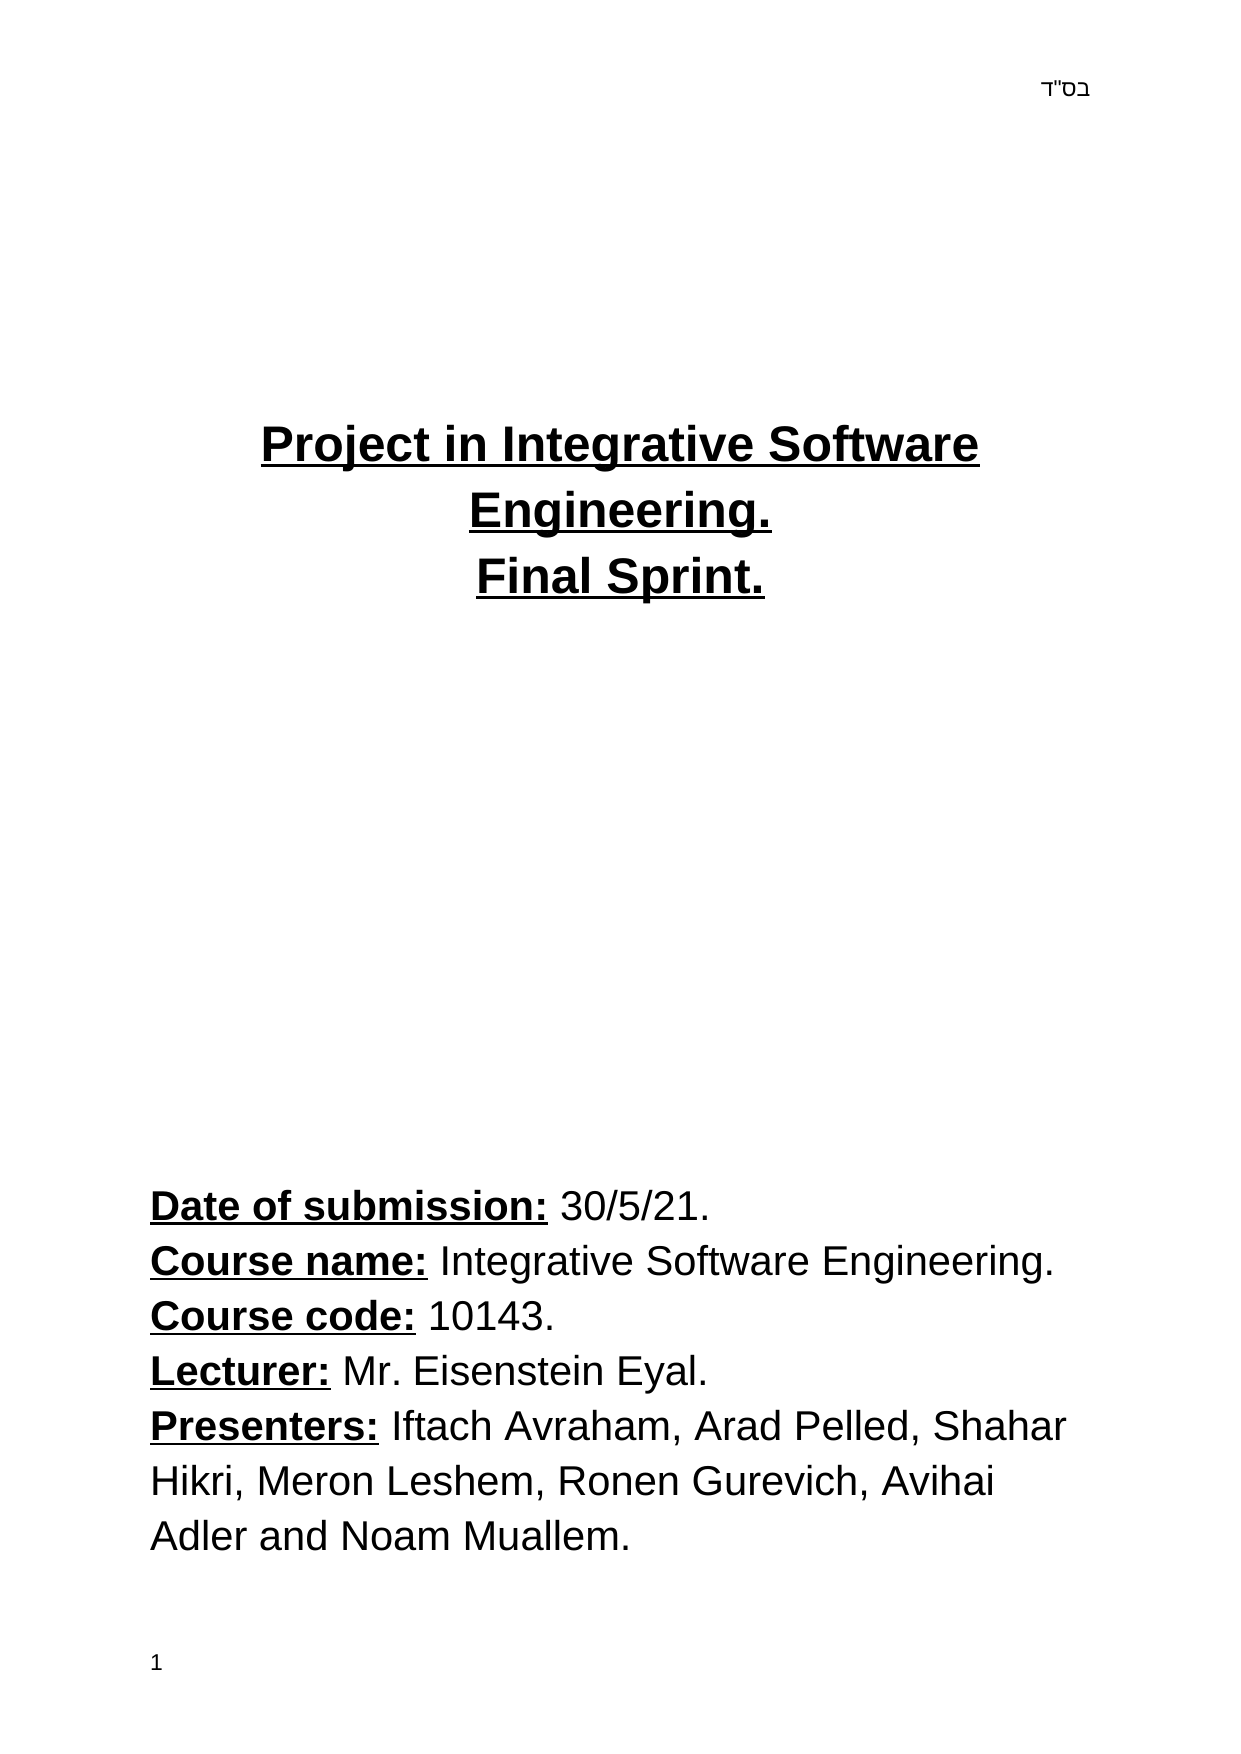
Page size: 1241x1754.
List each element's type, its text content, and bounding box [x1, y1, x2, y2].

text Course code: 10143. [150, 1291, 1090, 1339]
text Presenters: Iftach Avraham, Arad Pelled, Shahar Hikri, Meron Leshem, Ronen Gurevich, Avihai Adler and Noam Muallem. [150, 1401, 1090, 1559]
text Course name: Integrative Software Engineering. [150, 1236, 1090, 1284]
text Project in Integrative Software Engineering. [150, 414, 1090, 538]
text Lecturer: Mr. Eisenstein Eyal. [150, 1346, 1090, 1394]
text Final Sprint. [150, 546, 1090, 604]
text Date of submission: 30/5/21. [150, 1181, 1090, 1229]
